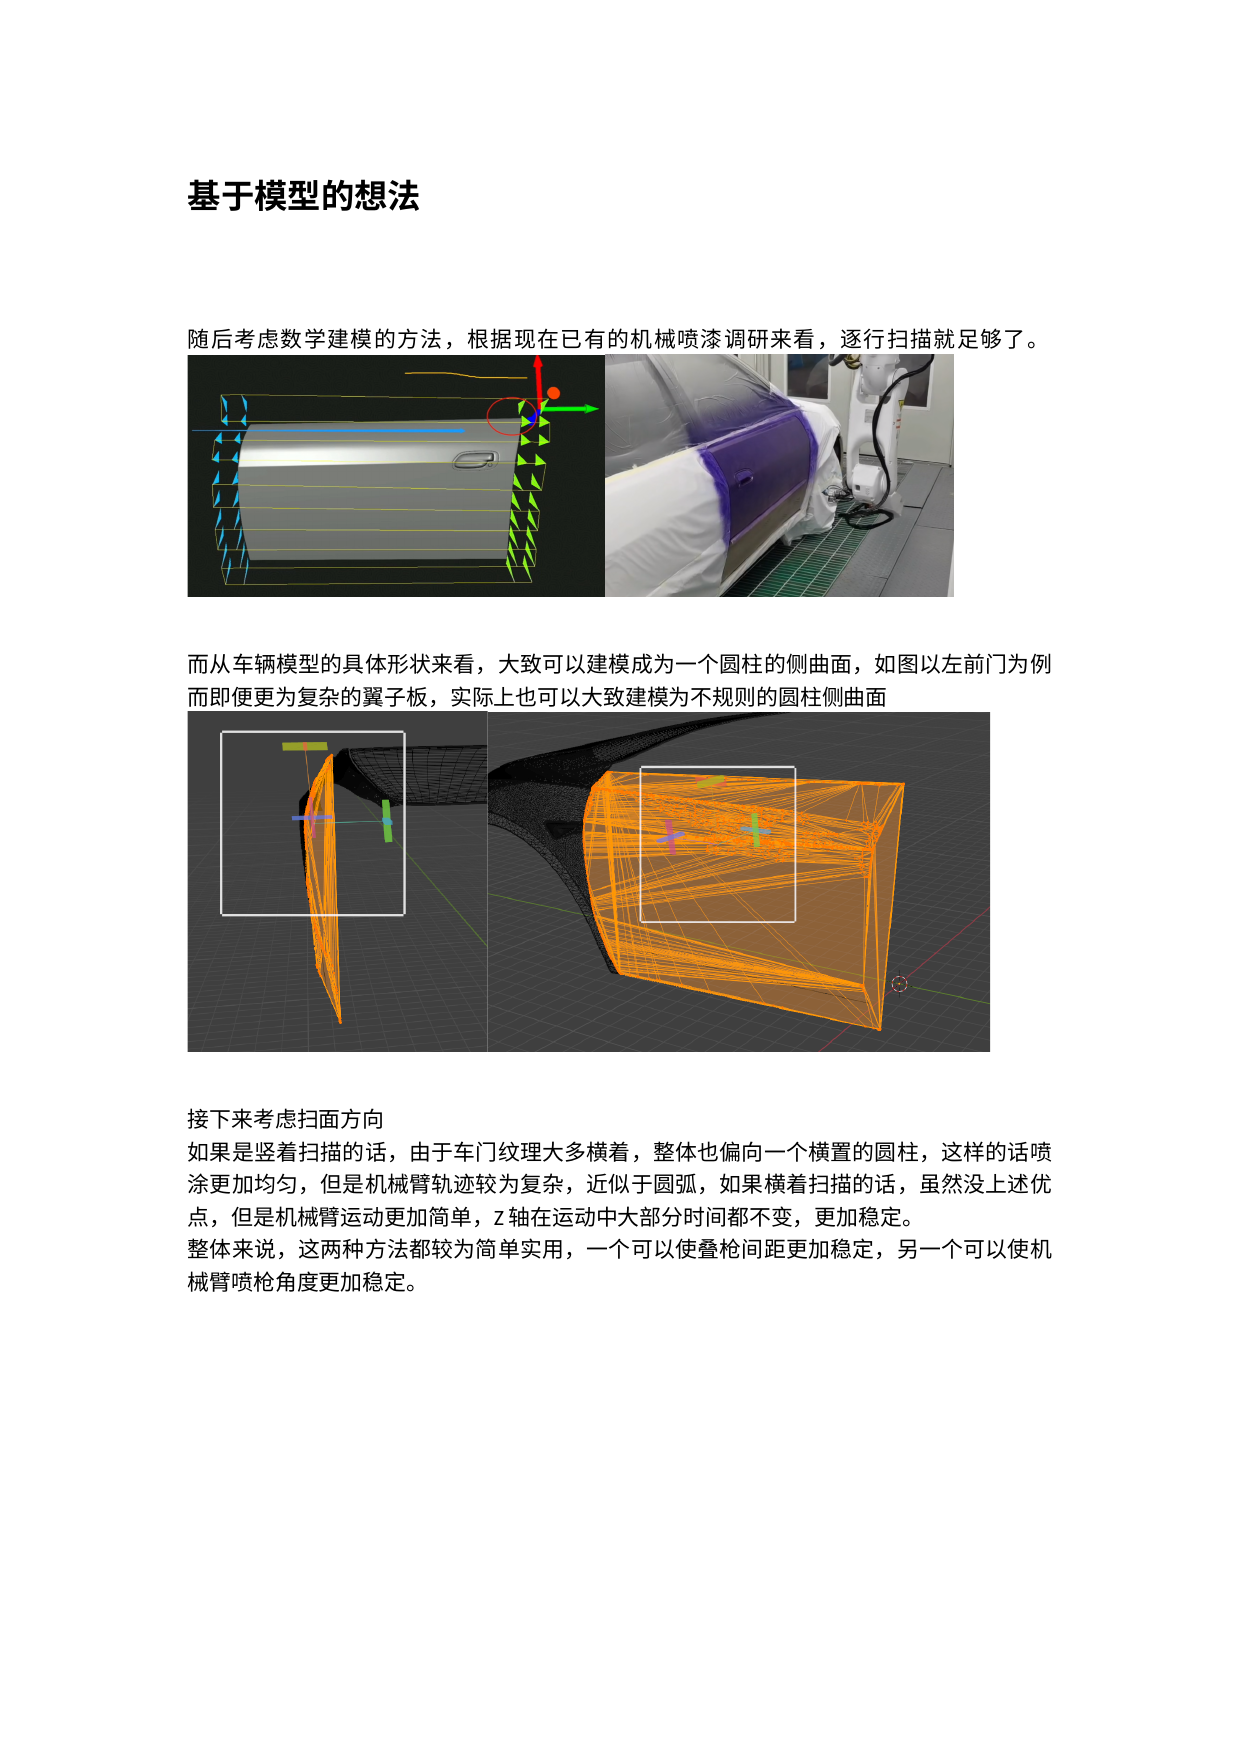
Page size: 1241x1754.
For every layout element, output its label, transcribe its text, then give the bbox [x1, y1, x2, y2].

text 整体来说，这两种方法都较为简单实用，一个可以使叠枪间距更加稳定，另一个可以使机械臂喷枪角度更加稳定。 [187, 1232, 1053, 1297]
text 接下来考虑扫面方向 [187, 1102, 1053, 1134]
picture [187, 354, 954, 597]
text 如果是竖着扫描的话，由于车门纹理大多横着，整体也偏向一个横置的圆柱，这样的话喷涂更加均匀，但是机械臂轨迹较为复杂，近似于圆弧，如果横着扫描的话，虽然没上述优点，但是机械臂运动更加简单，Z轴在运动中大部分时间都不变，更加稳定。 [187, 1134, 1053, 1232]
text 而从车辆模型的具体形状来看，大致可以建模成为一个圆柱的侧曲面，如图以左前门为例，而即便更为复杂的翼子板，实际上也可以大致建模为不规则的圆柱侧曲面 [187, 647, 1053, 712]
picture [187, 711, 991, 1052]
subtitle 基于模型的想法 [187, 162, 1053, 227]
